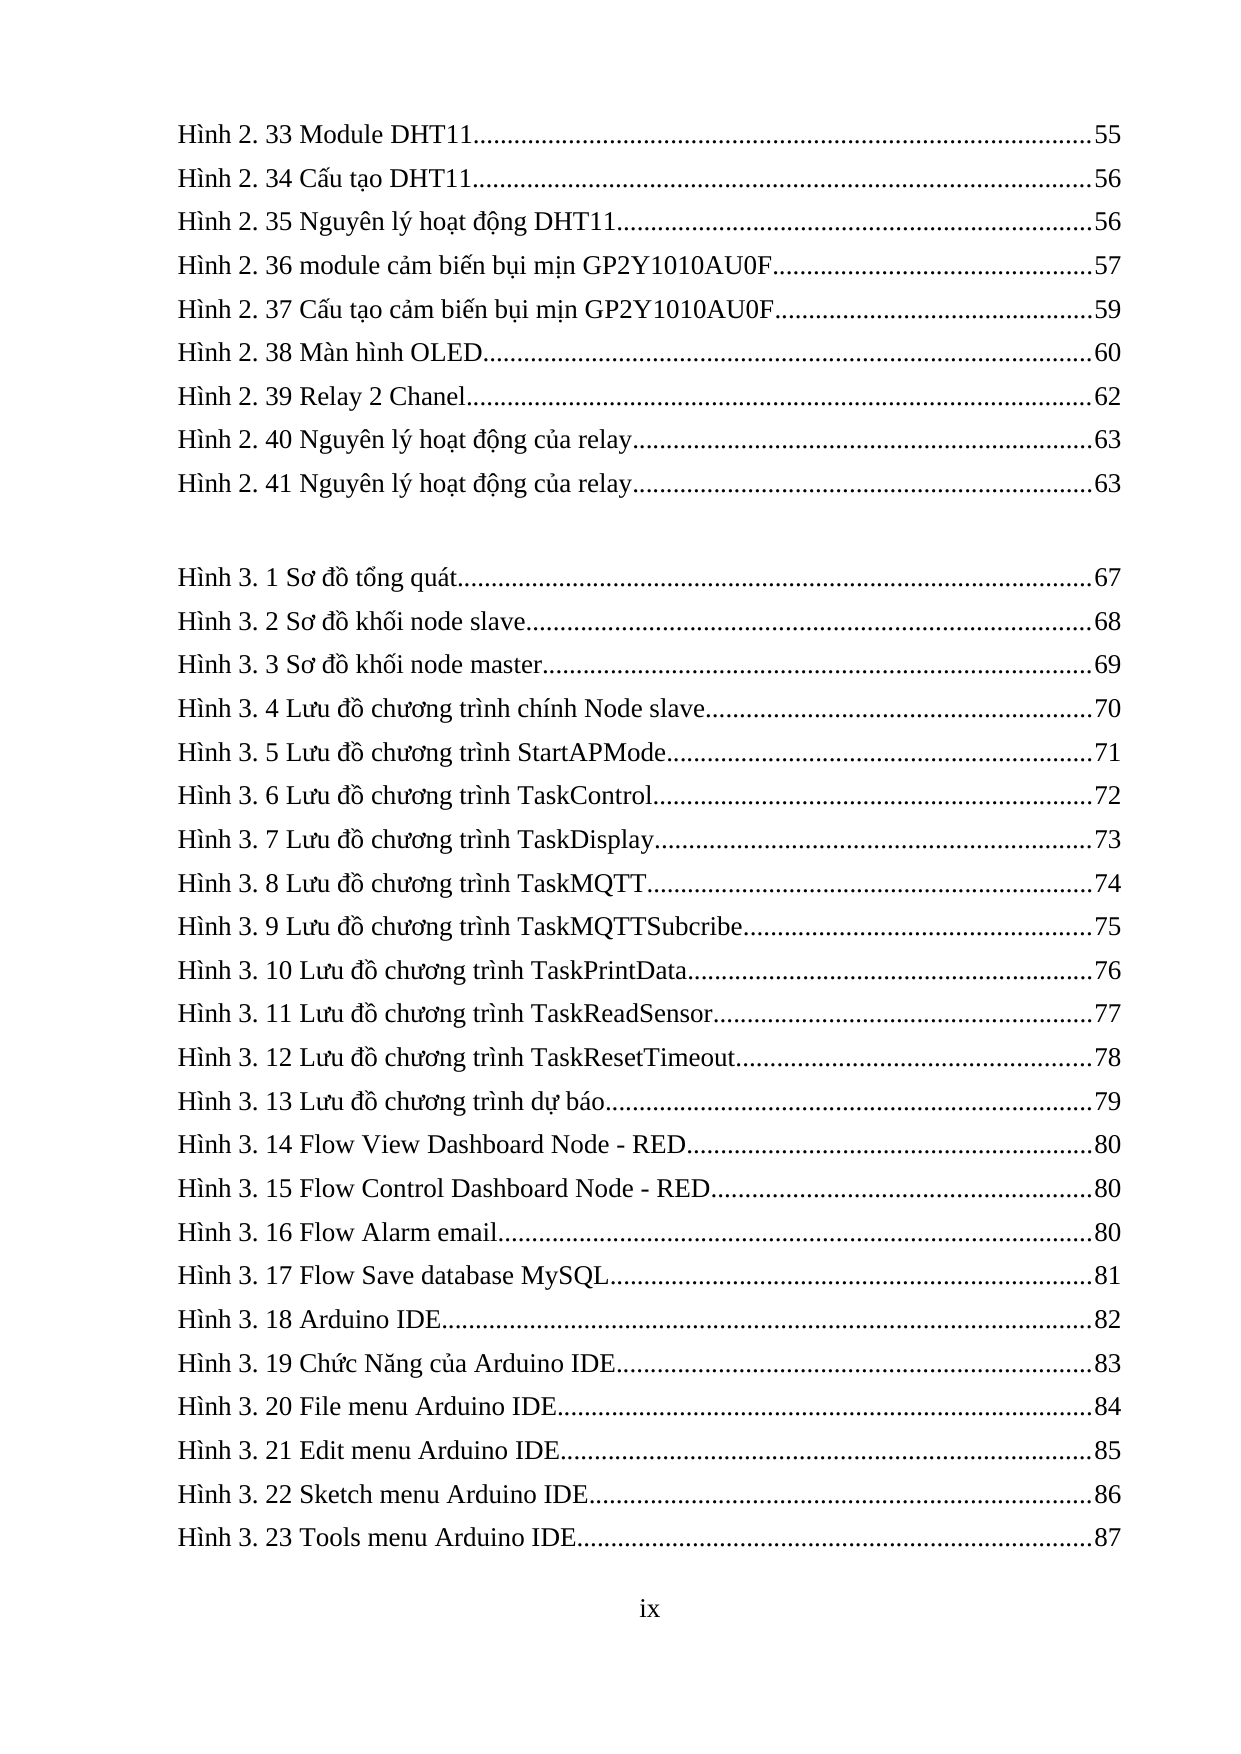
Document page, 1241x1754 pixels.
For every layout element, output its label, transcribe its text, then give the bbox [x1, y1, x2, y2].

text Hình 3. 6 Lưu đồ chương trình TaskControl 72 [177, 779, 1122, 811]
text Hình 3. 22 Sketch menu Arduino IDE 86 [177, 1478, 1122, 1509]
text Hình 3. 13 Lưu đồ chương trình dự báo 79 [177, 1085, 1122, 1116]
text Hình 2. 33 Module DHT11 55 [177, 118, 1122, 149]
text Hình 2. 38 Màn hình OLED 60 [177, 336, 1122, 367]
text Hình 3. 14 Flow View Dashboard Node - RED 80 [177, 1128, 1122, 1160]
text Hình 3. 9 Lưu đồ chương trình TaskMQTTSubcribe 75 [177, 910, 1122, 941]
text Hình 3. 7 Lưu đồ chương trình TaskDisplay 73 [177, 823, 1122, 854]
text Hình 3. 18 Arduino IDE 82 [177, 1303, 1122, 1334]
text Hình 2. 36 module cảm biến bụi mịn GP2Y1010AU0F 57 [177, 249, 1122, 280]
text Hình 2. 40 Nguyên lý hoạt động của relay 63 [177, 424, 1122, 455]
text Hình 3. 11 Lưu đồ chương trình TaskReadSensor 77 [177, 998, 1122, 1029]
text Hình 3. 12 Lưu đồ chương trình TaskResetTimeout 78 [177, 1041, 1122, 1072]
text Hình 2. 35 Nguyên lý hoạt động DHT11 56 [177, 205, 1122, 237]
text Hình 3. 1 Sơ đồ tổng quát 67 [177, 561, 1122, 592]
text Hình 2. 34 Cấu tạo DHT11 56 [177, 162, 1122, 193]
text Hình 3. 21 Edit menu Arduino IDE 85 [177, 1434, 1122, 1465]
text Hình 3. 4 Lưu đồ chương trình chính Node slave 70 [177, 692, 1122, 723]
text Hình 3. 3 Sơ đồ khối node master 69 [177, 648, 1122, 679]
text Hình 3. 17 Flow Save database MySQL 81 [177, 1259, 1122, 1291]
text Hình 3. 2 Sơ đồ khối node slave 68 [177, 605, 1122, 636]
text Hình 3. 15 Flow Control Dashboard Node - RED 80 [177, 1172, 1122, 1203]
text Hình 3. 23 Tools menu Arduino IDE 87 [177, 1521, 1122, 1552]
text Hình 3. 5 Lưu đồ chương trình StartAPMode 71 [177, 736, 1122, 767]
text Hình 3. 19 Chức Năng của Arduino IDE 83 [177, 1347, 1122, 1378]
text Hình 3. 20 File menu Arduino IDE 84 [177, 1390, 1122, 1422]
text Hình 3. 8 Lưu đồ chương trình TaskMQTT 74 [177, 867, 1122, 898]
text Hình 2. 37 Cấu tạo cảm biến bụi mịn GP2Y1010AU0F 59 [177, 293, 1122, 324]
text Hình 3. 10 Lưu đồ chương trình TaskPrintData 76 [177, 954, 1122, 985]
text Hình 2. 39 Relay 2 Chanel 62 [177, 380, 1122, 411]
text Hình 2. 41 Nguyên lý hoạt động của relay 63 [177, 467, 1122, 498]
text Hình 3. 16 Flow Alarm email 80 [177, 1216, 1122, 1247]
